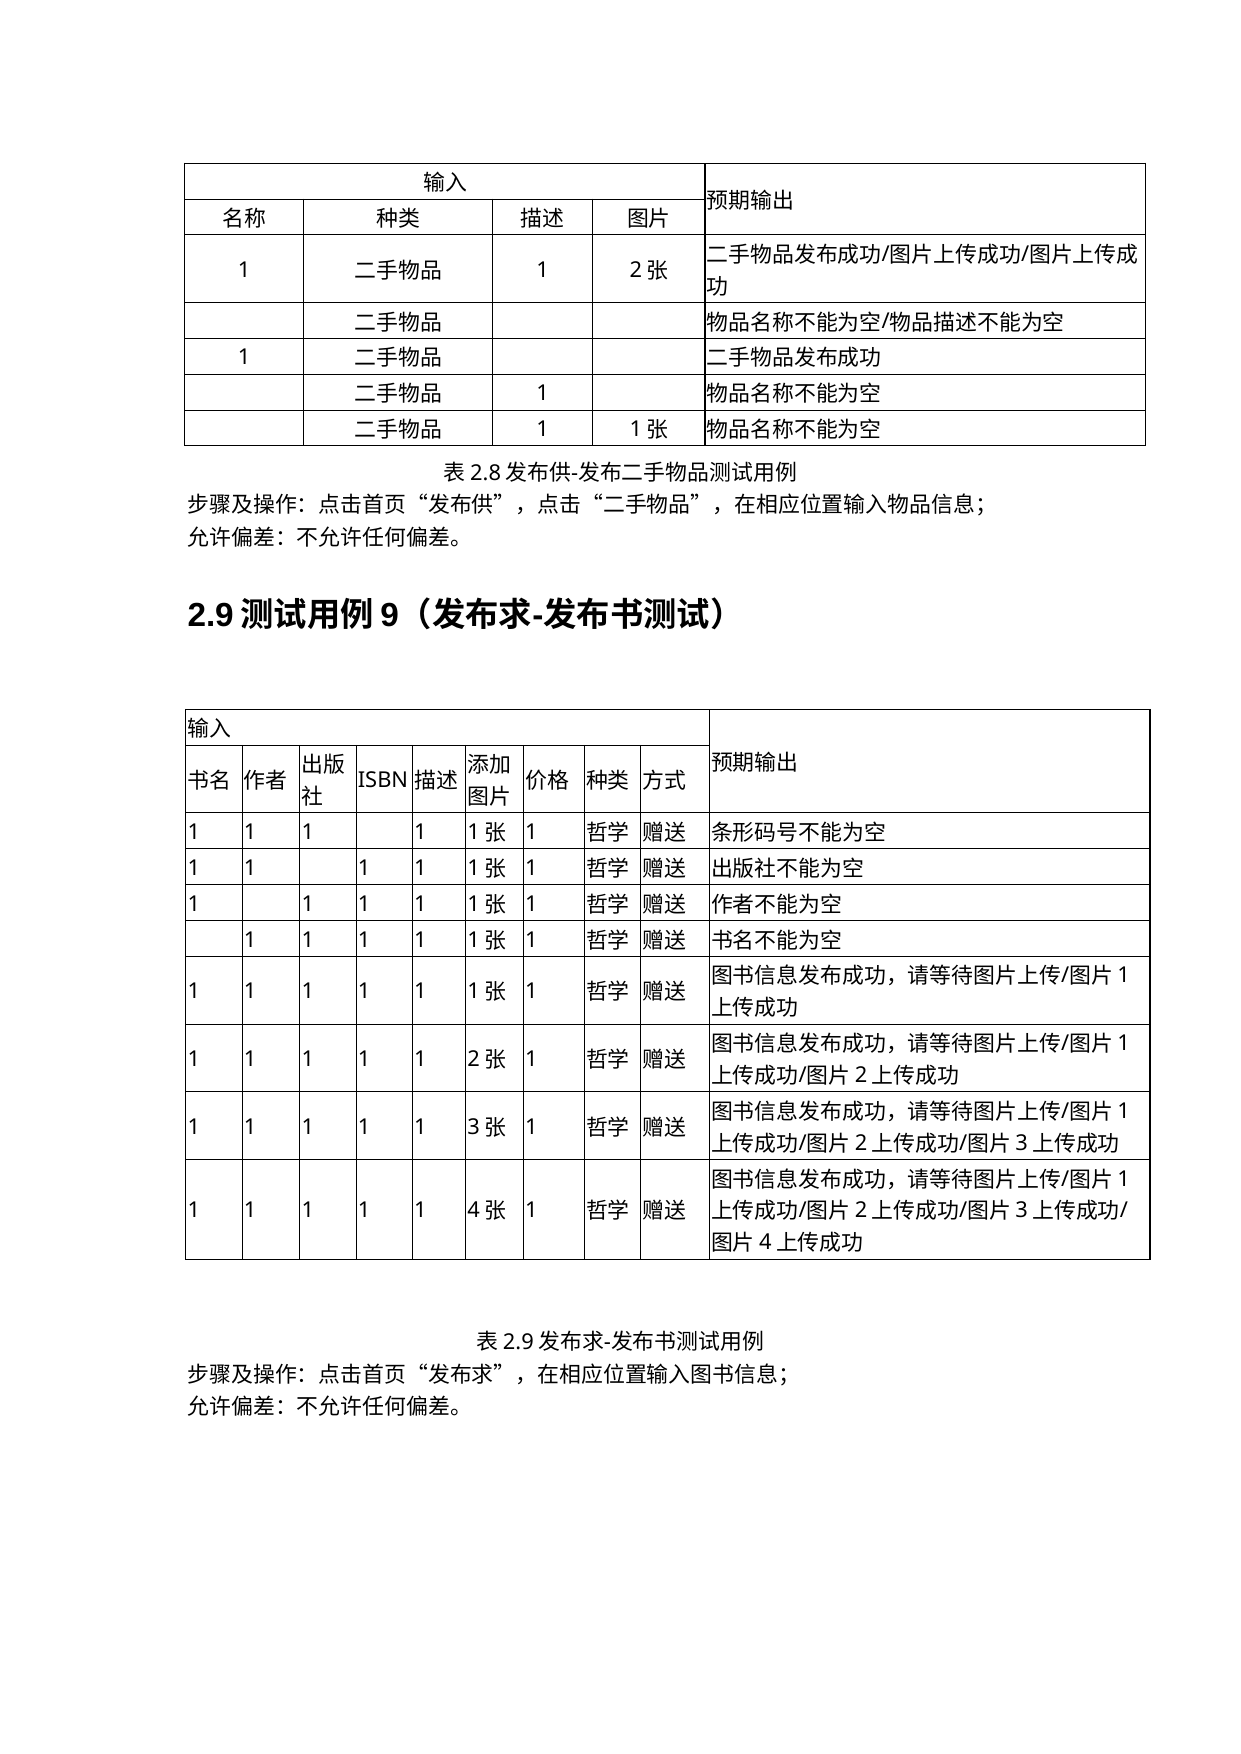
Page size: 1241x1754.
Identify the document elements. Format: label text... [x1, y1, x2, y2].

table_cell 1张 [466, 849, 523, 884]
table_header 输入 [185, 164, 704, 198]
table_cell 赠送 [641, 1025, 709, 1091]
table_cell 二手物品 [304, 411, 492, 445]
table_cell [186, 921, 242, 956]
table_cell 1 [186, 885, 242, 920]
table_cell 1 [300, 921, 356, 956]
table_cell 1 [524, 849, 584, 884]
table_cell 二手物品发布成功 [706, 339, 1145, 374]
table_cell [593, 339, 704, 374]
table_cell [593, 375, 704, 409]
table_cell 哲学 [585, 1160, 640, 1258]
table_cell 哲学 [585, 885, 640, 920]
table_cell 书名不能为空 [710, 921, 1149, 956]
table_cell 1 [300, 813, 356, 848]
text 步骤及操作：点击首页“发布供”，点击“二手物品”，在相应位置输入物品信息； [187, 487, 1053, 519]
table_cell 1 [186, 1160, 242, 1258]
table_cell 图书信息发布成功，请等待图片上传/图片1上传成功/图片2上传成功/图片3上传成功 [710, 1092, 1149, 1159]
table_cell 1张 [466, 813, 523, 848]
text 步骤及操作：点击首页“发布求”，在相应位置输入图书信息； [187, 1356, 1053, 1389]
table_cell 1 [524, 1092, 584, 1159]
table_cell 1 [357, 849, 412, 884]
table_cell [593, 303, 704, 338]
table_cell 赠送 [641, 885, 709, 920]
table_cell 2张 [466, 1025, 523, 1091]
table_cell 1 [524, 921, 584, 956]
table_cell 二手物品 [304, 303, 492, 338]
table_cell 作者 [243, 746, 299, 812]
table_cell 1 [413, 885, 465, 920]
table_cell 物品名称不能为空 [706, 375, 1145, 409]
table_cell 1 [186, 957, 242, 1023]
table_cell 1 [243, 1025, 299, 1091]
table_cell 种类 [585, 746, 640, 812]
table_cell 1 [186, 1092, 242, 1159]
table_cell 1 [493, 411, 592, 445]
table_cell 价格 [524, 746, 584, 812]
table_cell 种类 [304, 200, 492, 234]
table_cell 1张 [466, 921, 523, 956]
text 允许偏差：不允许任何偏差。 [187, 519, 1053, 552]
table_cell 1 [186, 1025, 242, 1091]
table_cell 1 [300, 1160, 356, 1258]
table_cell 图书信息发布成功，请等待图片上传/图片1上传成功/图片2上传成功/图片3上传成功/图片4上传成功 [710, 1160, 1149, 1258]
table_cell 书名 [186, 746, 242, 812]
table_cell 1 [524, 813, 584, 848]
table_cell 1 [186, 813, 242, 848]
table_cell [243, 885, 299, 920]
table_cell 作者不能为空 [710, 885, 1149, 920]
table_cell 1 [493, 375, 592, 409]
table_cell 图书信息发布成功，请等待图片上传/图片1上传成功 [710, 957, 1149, 1023]
table_cell 二手物品 [304, 235, 492, 302]
table_cell 赠送 [641, 957, 709, 1023]
table_cell 1 [186, 849, 242, 884]
table_cell 1 [493, 235, 592, 302]
table_cell 1 [524, 885, 584, 920]
table_cell ISBN [357, 746, 412, 812]
table_cell 1张 [466, 957, 523, 1023]
table_cell 1 [524, 1160, 584, 1258]
table_cell 1 [185, 235, 303, 302]
table_cell 1 [413, 921, 465, 956]
table_cell 二手物品发布成功/图片上传成功/图片上传成功 [706, 235, 1145, 302]
table_cell 赠送 [641, 849, 709, 884]
table_cell [300, 849, 356, 884]
table_cell 添加图片 [466, 746, 523, 812]
table_cell [185, 375, 303, 409]
table_cell 物品名称不能为空/物品描述不能为空 [706, 303, 1145, 338]
table_cell 4张 [466, 1160, 523, 1258]
table_cell 1 [300, 957, 356, 1023]
table_cell 1 [413, 1025, 465, 1091]
text 表2.9发布求-发布书测试用例 [187, 1260, 1053, 1356]
table_cell 哲学 [585, 921, 640, 956]
table_cell 物品名称不能为空 [706, 411, 1145, 445]
table_cell 1 [243, 813, 299, 848]
table_cell 1 [357, 1025, 412, 1091]
table_cell 图书信息发布成功，请等待图片上传/图片1上传成功/图片2上传成功 [710, 1025, 1149, 1091]
table_cell 图片 [593, 200, 704, 234]
table_cell 1 [300, 1025, 356, 1091]
table_cell 1 [413, 957, 465, 1023]
table_cell [357, 813, 412, 848]
table_cell 1 [524, 1025, 584, 1091]
subtitle 2.9测试用例9（发布求-发布书测试） [187, 579, 1053, 644]
table_cell 1 [185, 339, 303, 374]
table_cell 条形码号不能为空 [710, 813, 1149, 848]
table_cell 1 [243, 1092, 299, 1159]
table_cell 方式 [641, 746, 709, 812]
table_cell 哲学 [585, 813, 640, 848]
table_cell 1 [357, 885, 412, 920]
table_cell 1 [243, 849, 299, 884]
table_cell 二手物品 [304, 375, 492, 409]
table_cell 哲学 [585, 849, 640, 884]
table_cell 1 [243, 957, 299, 1023]
table_cell 1 [357, 957, 412, 1023]
text 表2.8发布供-发布二手物品测试用例 [187, 446, 1053, 487]
table_cell 赠送 [641, 921, 709, 956]
table_cell [493, 303, 592, 338]
table_cell 赠送 [641, 1160, 709, 1258]
table_cell 出版社不能为空 [710, 849, 1149, 884]
table_cell 描述 [413, 746, 465, 812]
table_cell 描述 [493, 200, 592, 234]
table_cell 赠送 [641, 813, 709, 848]
table_cell [185, 411, 303, 445]
table_cell [493, 339, 592, 374]
table_cell 2张 [593, 235, 704, 302]
table_cell 1 [413, 1092, 465, 1159]
table_header 预期输出 [710, 710, 1149, 812]
table_header 预期输出 [706, 164, 1145, 234]
table_cell [185, 303, 303, 338]
table_cell 名称 [185, 200, 303, 234]
table_cell 1 [357, 921, 412, 956]
table_cell 1 [413, 1160, 465, 1258]
table_cell 1 [357, 1092, 412, 1159]
table_cell 1 [413, 813, 465, 848]
table_cell 3张 [466, 1092, 523, 1159]
table_cell 1 [524, 957, 584, 1023]
table_header 输入 [186, 710, 709, 745]
table_cell 1张 [593, 411, 704, 445]
table_cell 出版社 [300, 746, 356, 812]
table_cell 哲学 [585, 1025, 640, 1091]
table_cell 1 [357, 1160, 412, 1258]
table_cell 1 [243, 921, 299, 956]
table_cell 赠送 [641, 1092, 709, 1159]
table_cell 1 [300, 885, 356, 920]
table_cell 1 [243, 1160, 299, 1258]
text 允许偏差：不允许任何偏差。 [187, 1389, 1053, 1421]
table_cell 1 [300, 1092, 356, 1159]
table_cell 哲学 [585, 1092, 640, 1159]
table_cell 哲学 [585, 957, 640, 1023]
table_cell 二手物品 [304, 339, 492, 374]
table_cell 1 [413, 849, 465, 884]
table_cell 1张 [466, 885, 523, 920]
